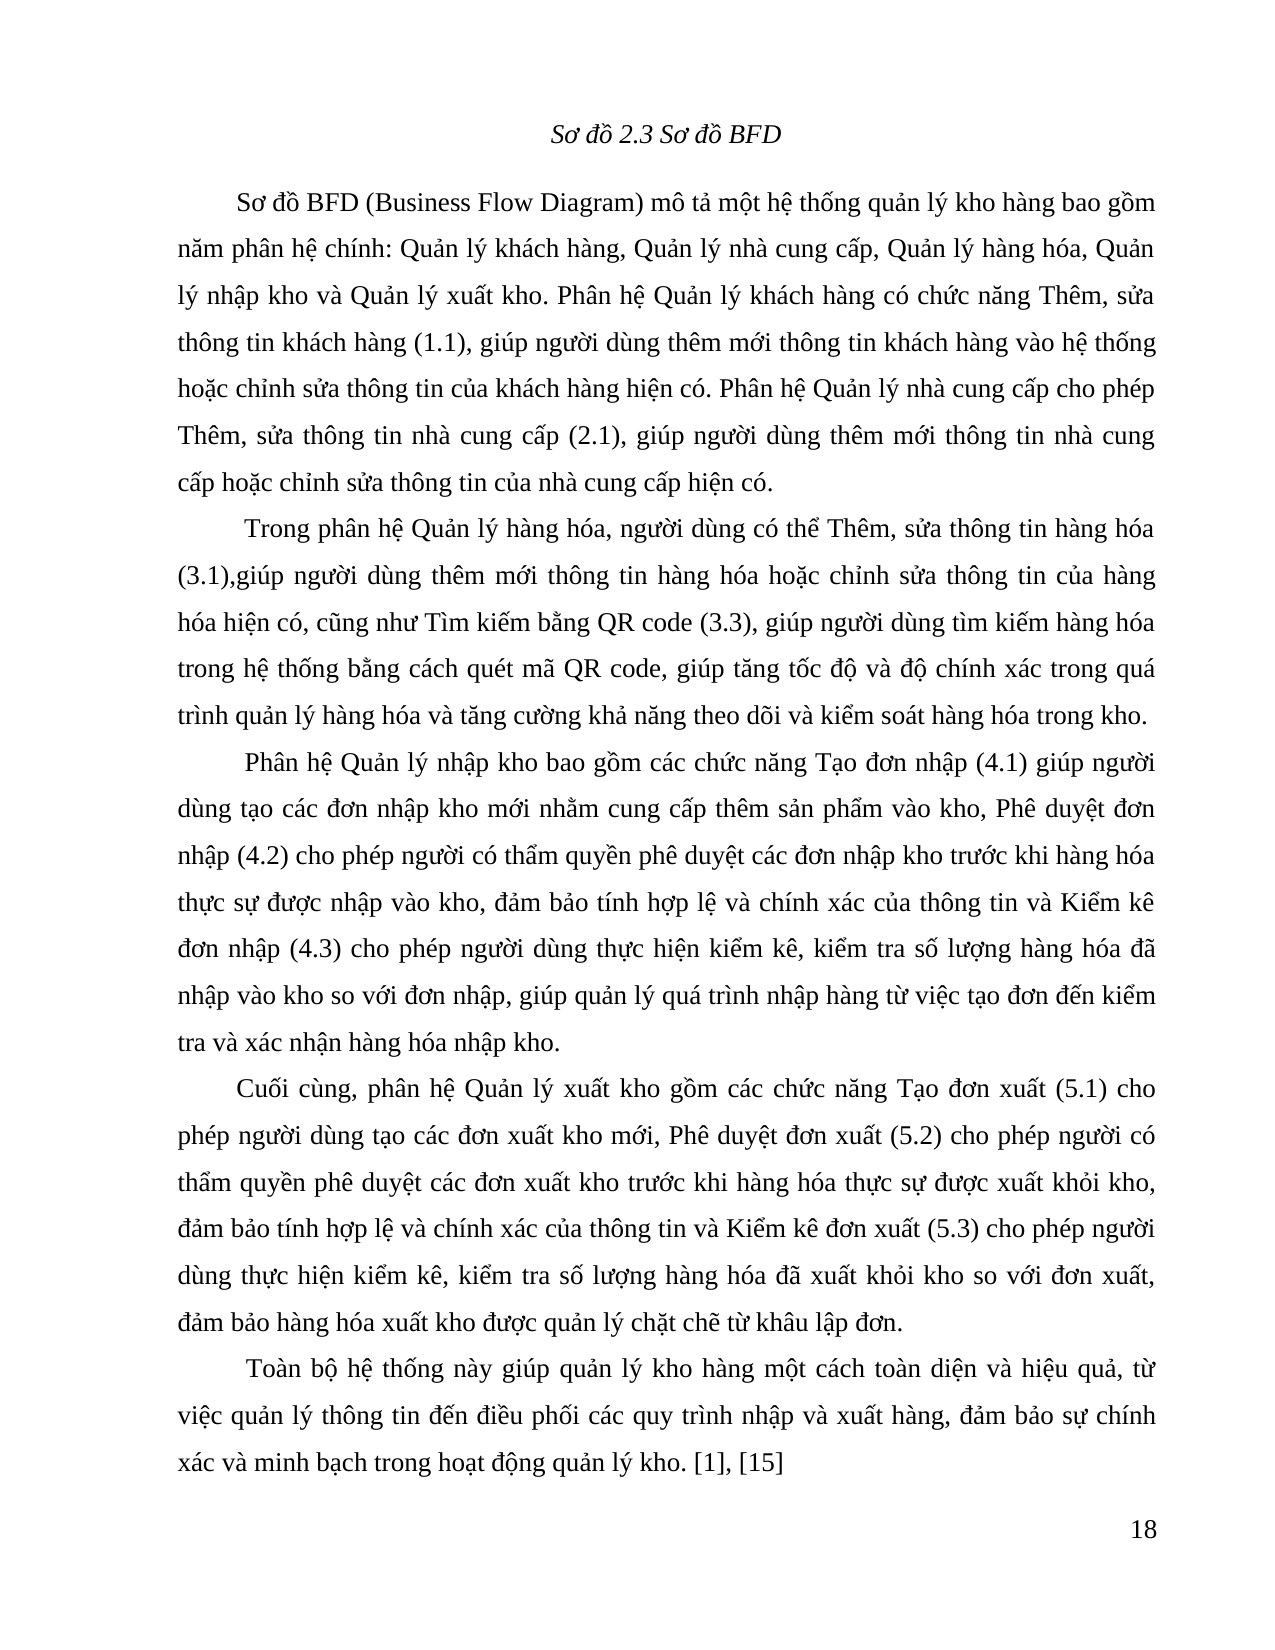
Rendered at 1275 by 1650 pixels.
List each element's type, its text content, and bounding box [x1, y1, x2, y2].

text Sơ đồ BFD (Business Flow Diagram) mô tả một hệ thống quản lý kho hàng bao gồm năm phân hệ chính: Quản lý khách hàng, Quản lý nhà cung cấp, Quản lý hàng hóa, Quản lý nhập kho và Quản lý xuất kho. Phân hệ Quản lý khách hàng có chức năng Thêm, sửa thông tin khách hàng (1.1), giúp người dùng thêm mới thông tin khách hàng vào hệ thống hoặc chỉnh sửa thông tin của khách hàng hiện có. Phân hệ Quản lý nhà cung cấp cho phép Thêm, sửa thông tin nhà cung cấp (2.1), giúp người dùng thêm mới thông tin nhà cung cấp hoặc chỉnh sửa thông tin của nhà cung cấp hiện có. [177, 186, 1157, 497]
text Trong phân hệ Quản lý hàng hóa, người dùng có thể Thêm, sửa thông tin hàng hóa (3.1),giúp người dùng thêm mới thông tin hàng hóa hoặc chỉnh sửa thông tin của hàng hóa hiện có, cũng như Tìm kiếm bằng QR code (3.3), giúp người dùng tìm kiếm hàng hóa trong hệ thống bằng cách quét mã QR code, giúp tăng tốc độ và độ chính xác trong quá trình quản lý hàng hóa và tăng cường khả năng theo dõi và kiểm soát hàng hóa trong kho. [177, 512, 1157, 730]
text Sơ đồ 2.3 Sơ đồ BFD [177, 118, 1157, 149]
text Toàn bộ hệ thống này giúp quản lý kho hàng một cách toàn diện và hiệu quả, từ việc quản lý thông tin đến điều phối các quy trình nhập và xuất hàng, đảm bảo sự chính xác và minh bạch trong hoạt động quản lý kho. [1], [15] [177, 1352, 1157, 1477]
text Phân hệ Quản lý nhập kho bao gồm các chức năng Tạo đơn nhập (4.1) giúp người dùng tạo các đơn nhập kho mới nhằm cung cấp thêm sản phẩm vào kho, Phê duyệt đơn nhập (4.2) cho phép người có thẩm quyền phê duyệt các đơn nhập kho trước khi hàng hóa thực sự được nhập vào kho, đảm bảo tính hợp lệ và chính xác của thông tin và Kiểm kê đơn nhập (4.3) cho phép người dùng thực hiện kiểm kê, kiểm tra số lượng hàng hóa đã nhập vào kho so với đơn nhập, giúp quản lý quá trình nhập hàng từ việc tạo đơn đến kiểm tra và xác nhận hàng hóa nhập kho. [177, 746, 1157, 1057]
text Cuối cùng, phân hệ Quản lý xuất kho gồm các chức năng Tạo đơn xuất (5.1) cho phép người dùng tạo các đơn xuất kho mới, Phê duyệt đơn xuất (5.2) cho phép người có thẩm quyền phê duyệt các đơn xuất kho trước khi hàng hóa thực sự được xuất khỏi kho, đảm bảo tính hợp lệ và chính xác của thông tin và Kiểm kê đơn xuất (5.3) cho phép người dùng thực hiện kiểm kê, kiểm tra số lượng hàng hóa đã xuất khỏi kho so với đơn xuất, đảm bảo hàng hóa xuất kho được quản lý chặt chẽ từ khâu lập đơn. [177, 1072, 1157, 1337]
